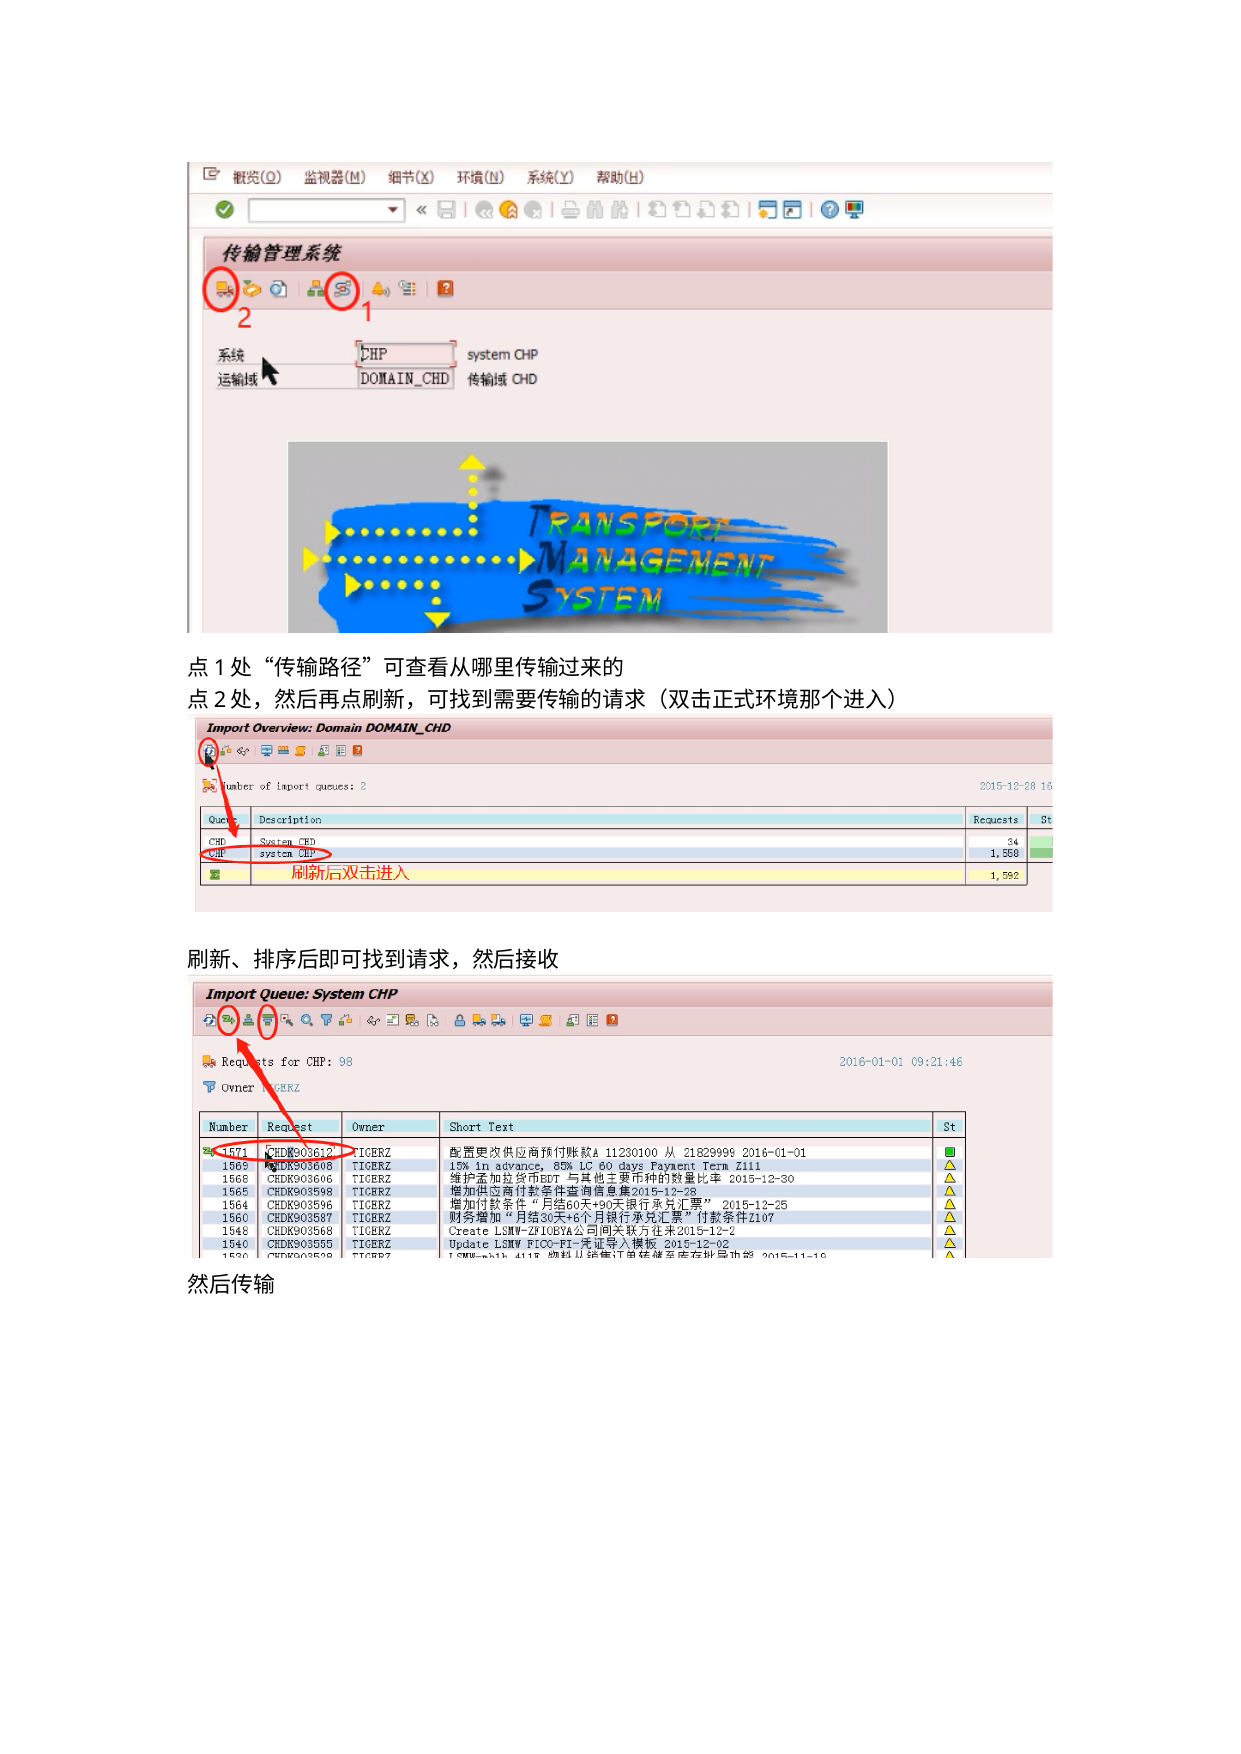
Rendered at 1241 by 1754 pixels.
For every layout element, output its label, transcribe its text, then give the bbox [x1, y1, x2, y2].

text 点1处“传输路径”可查看从哪里传输过来的 [187, 649, 1053, 682]
text 然后传输 [187, 1267, 1053, 1299]
text 刷新、排序后即可找到请求，然后接收 [187, 942, 1053, 974]
picture [187, 714, 1053, 912]
text 点2处，然后再点刷新，可找到需要传输的请求（双击正式环境那个进入） [187, 682, 1053, 714]
picture [187, 162, 1053, 633]
picture [187, 974, 1053, 1258]
